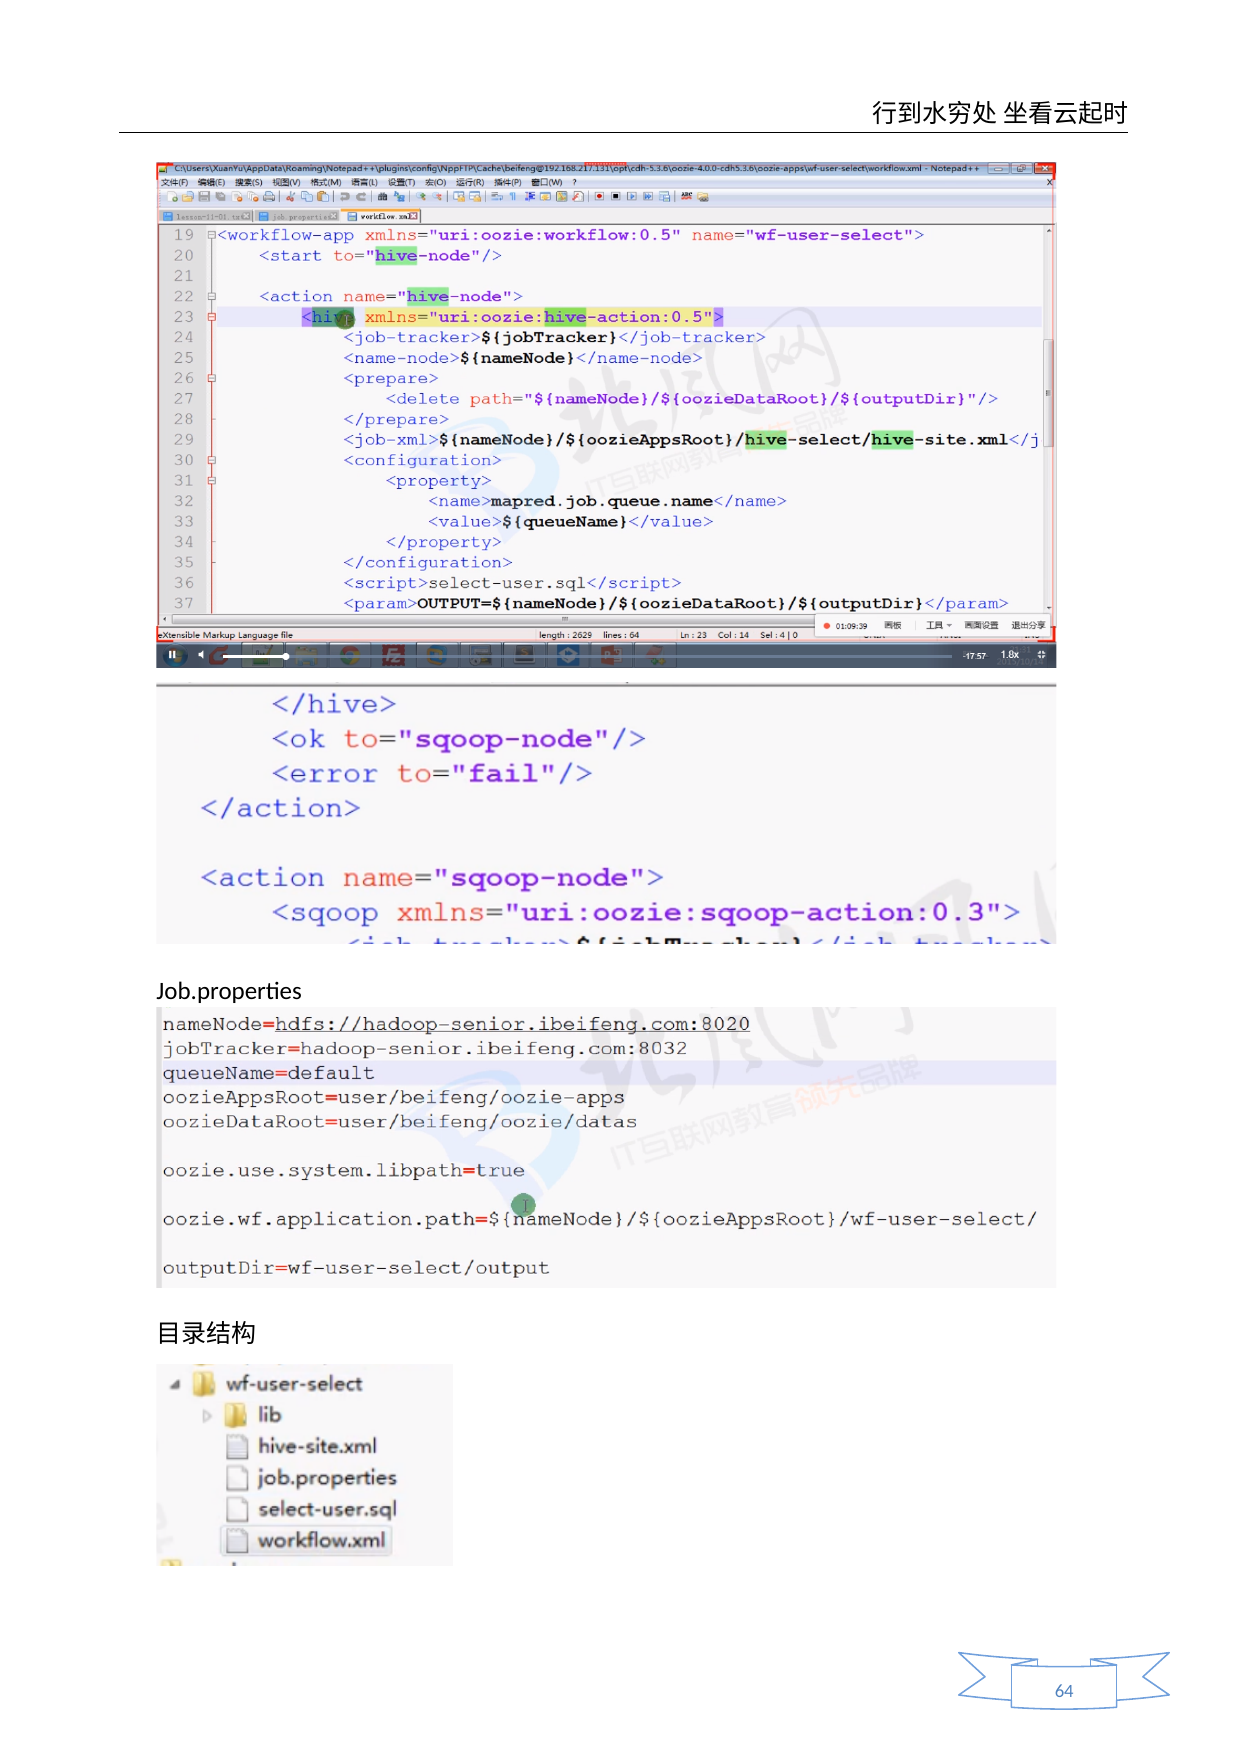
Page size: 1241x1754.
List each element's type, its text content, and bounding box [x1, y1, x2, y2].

picture [156, 682, 1057, 944]
text 目录结构 [156, 1299, 1128, 1364]
text Job.properties [156, 974, 1128, 1007]
picture [156, 1364, 453, 1566]
picture [156, 162, 1057, 668]
picture [156, 1007, 1057, 1288]
